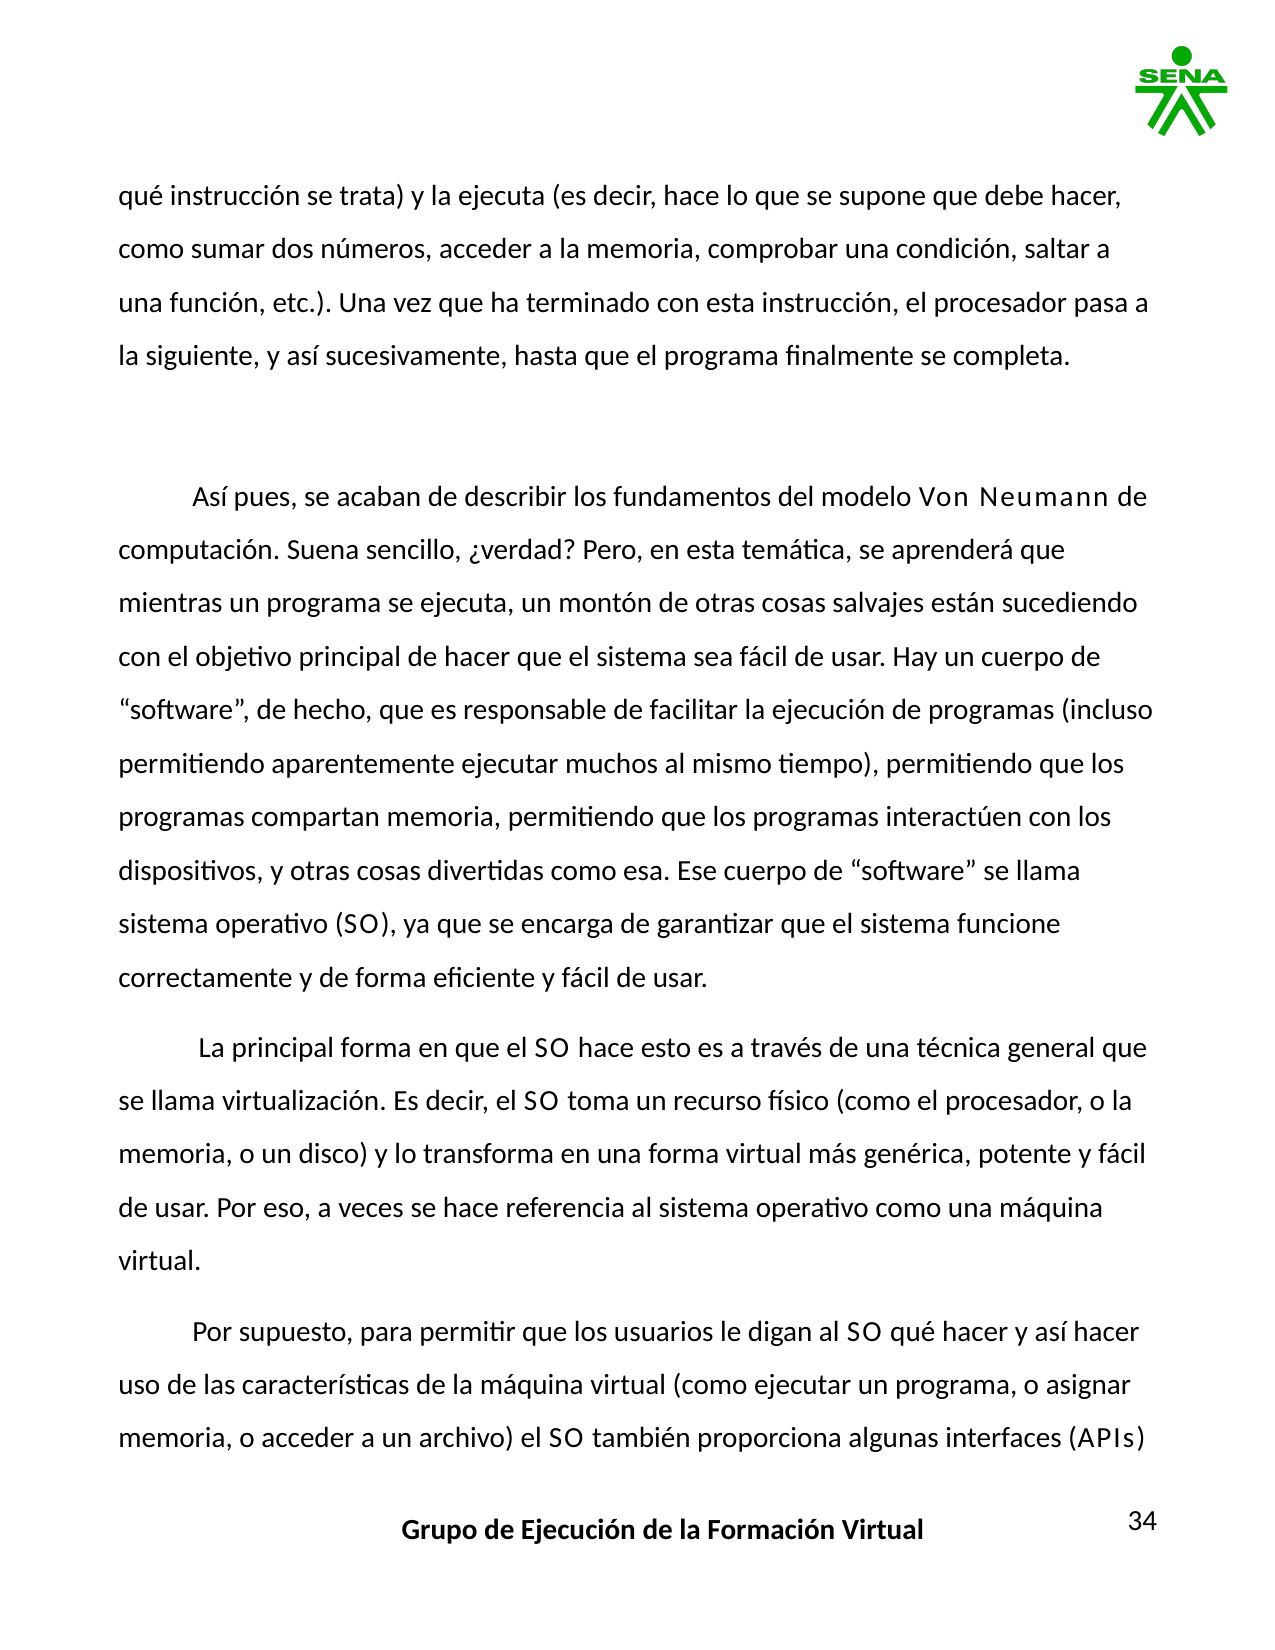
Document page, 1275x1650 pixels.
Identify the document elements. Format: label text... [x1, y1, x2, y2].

text Así pues, se acaban de describir los fundamentos del modelo Von Neumann de computación. Suena sencillo, ¿verdad? Pero, en esta temática, se aprenderá que mientras un programa se ejecuta, un montón de otras cosas salvajes están sucediendo con el objetivo principal de hacer que el sistema sea fácil de usar. Hay un cuerpo de “software”, de hecho, que es responsable de facilitar la ejecución de programas (incluso permitiendo aparentemente ejecutar muchos al mismo tiempo), permitiendo que los programas compartan memoria, permitiendo que los programas interactúen con los dispositivos, y otras cosas divertidas como esa. Ese cuerpo de “software” se llama sistema operativo (SO), ya que se encarga de garantizar que el sistema funcione correctamente y de forma eficiente y fácil de usar. [118, 478, 1157, 994]
picture [1135, 46, 1228, 136]
text La principal forma en que el SO hace esto es a través de una técnica general que se llama virtualización. Es decir, el SO toma un recurso físico (como el procesador, o la memoria, o un disco) y lo transforma en una forma virtual más genérica, potente y fácil de usar. Por eso, a veces se hace referencia al sistema operativo como una máquina virtual. [118, 1029, 1157, 1278]
